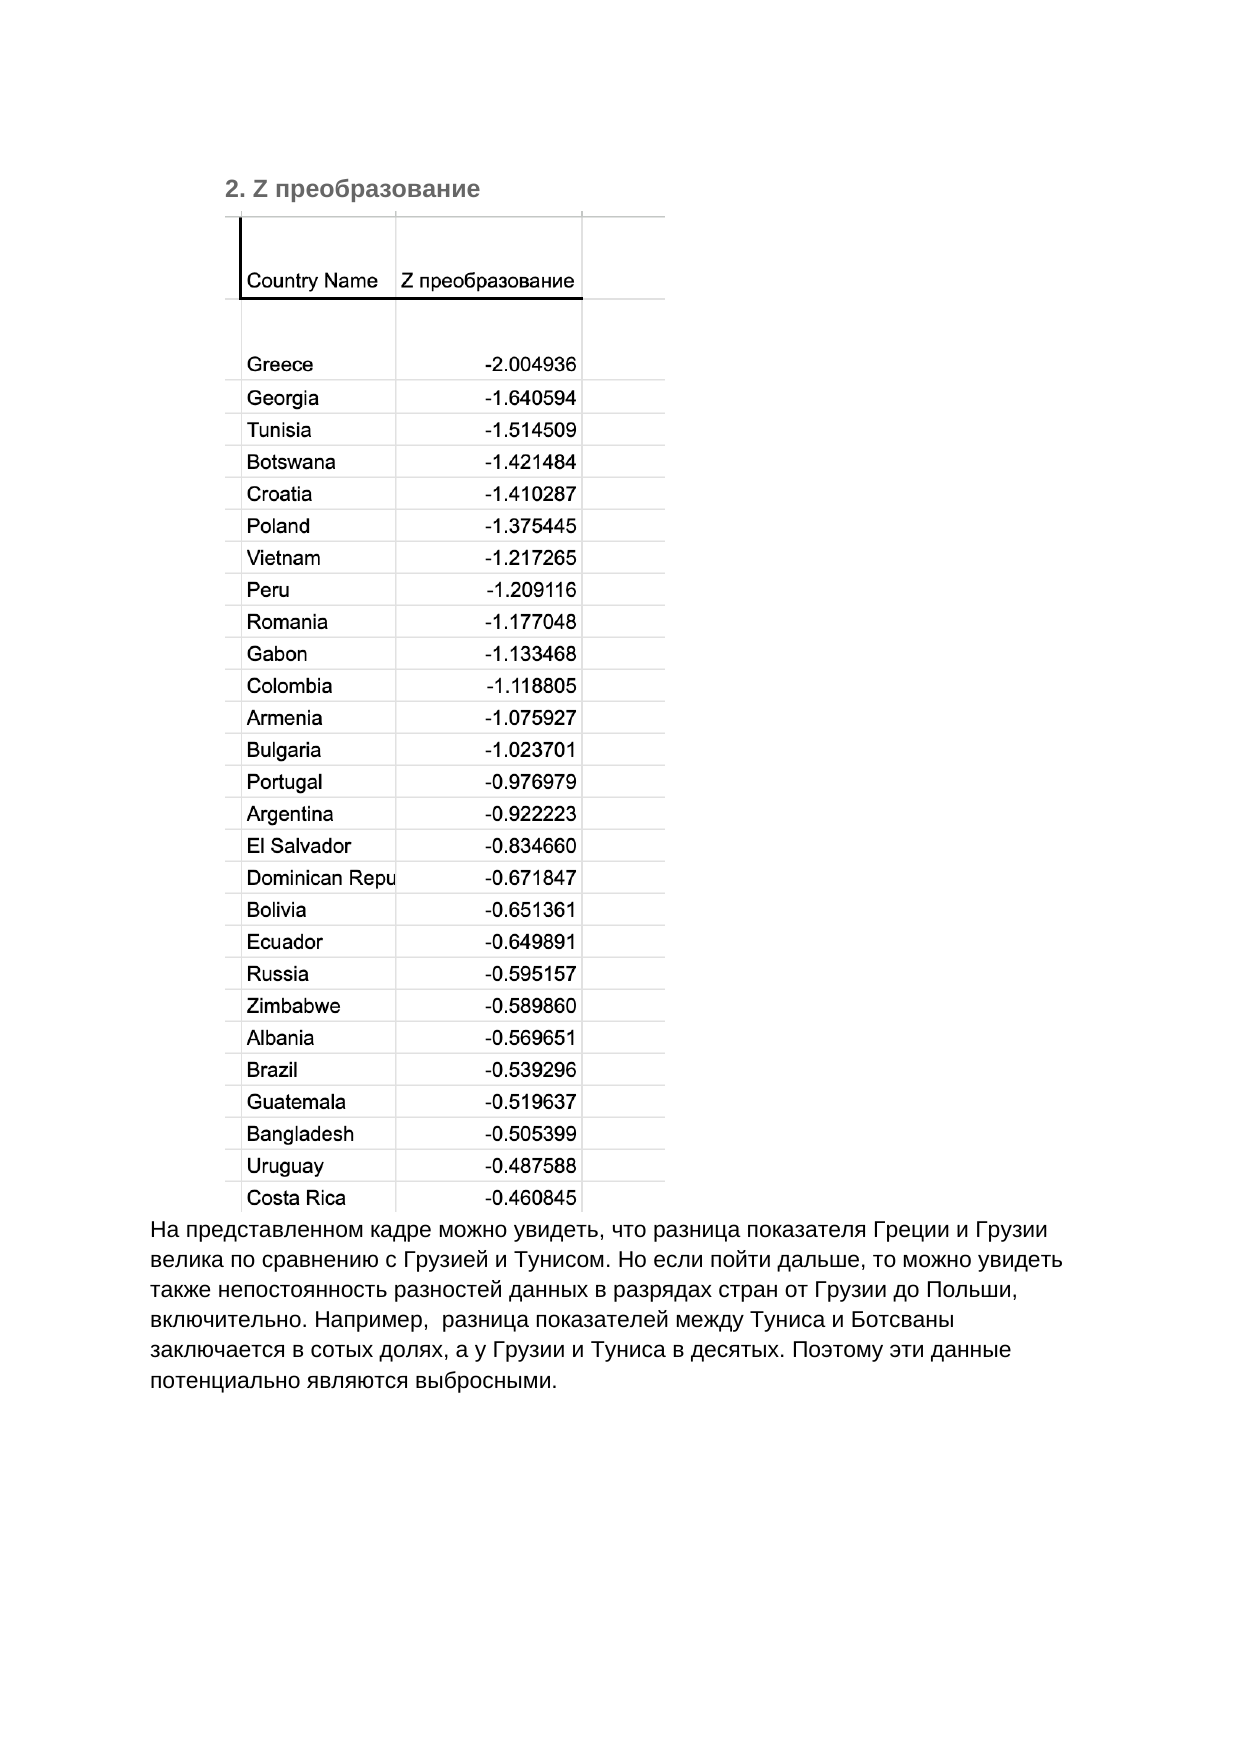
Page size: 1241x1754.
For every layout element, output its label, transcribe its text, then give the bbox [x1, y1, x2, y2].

text На представленном кадре можно увидеть, что разница показателя Греции и Грузии велика по сравнению с Грузией и Тунисом. Но если пойти дальше, то можно увидеть также непостоянность разностей данных в разрядах стран от Грузии до Польши, включительно. Например, разница показателей между Туниса и Ботсваны заключается в сотых долях, а у Грузии и Туниса в десятых. Поэтому эти данные потенциально являются выбросными. [150, 1216, 1090, 1393]
subtitle 2. Z преобразование [150, 174, 1090, 203]
picture [225, 211, 665, 1212]
